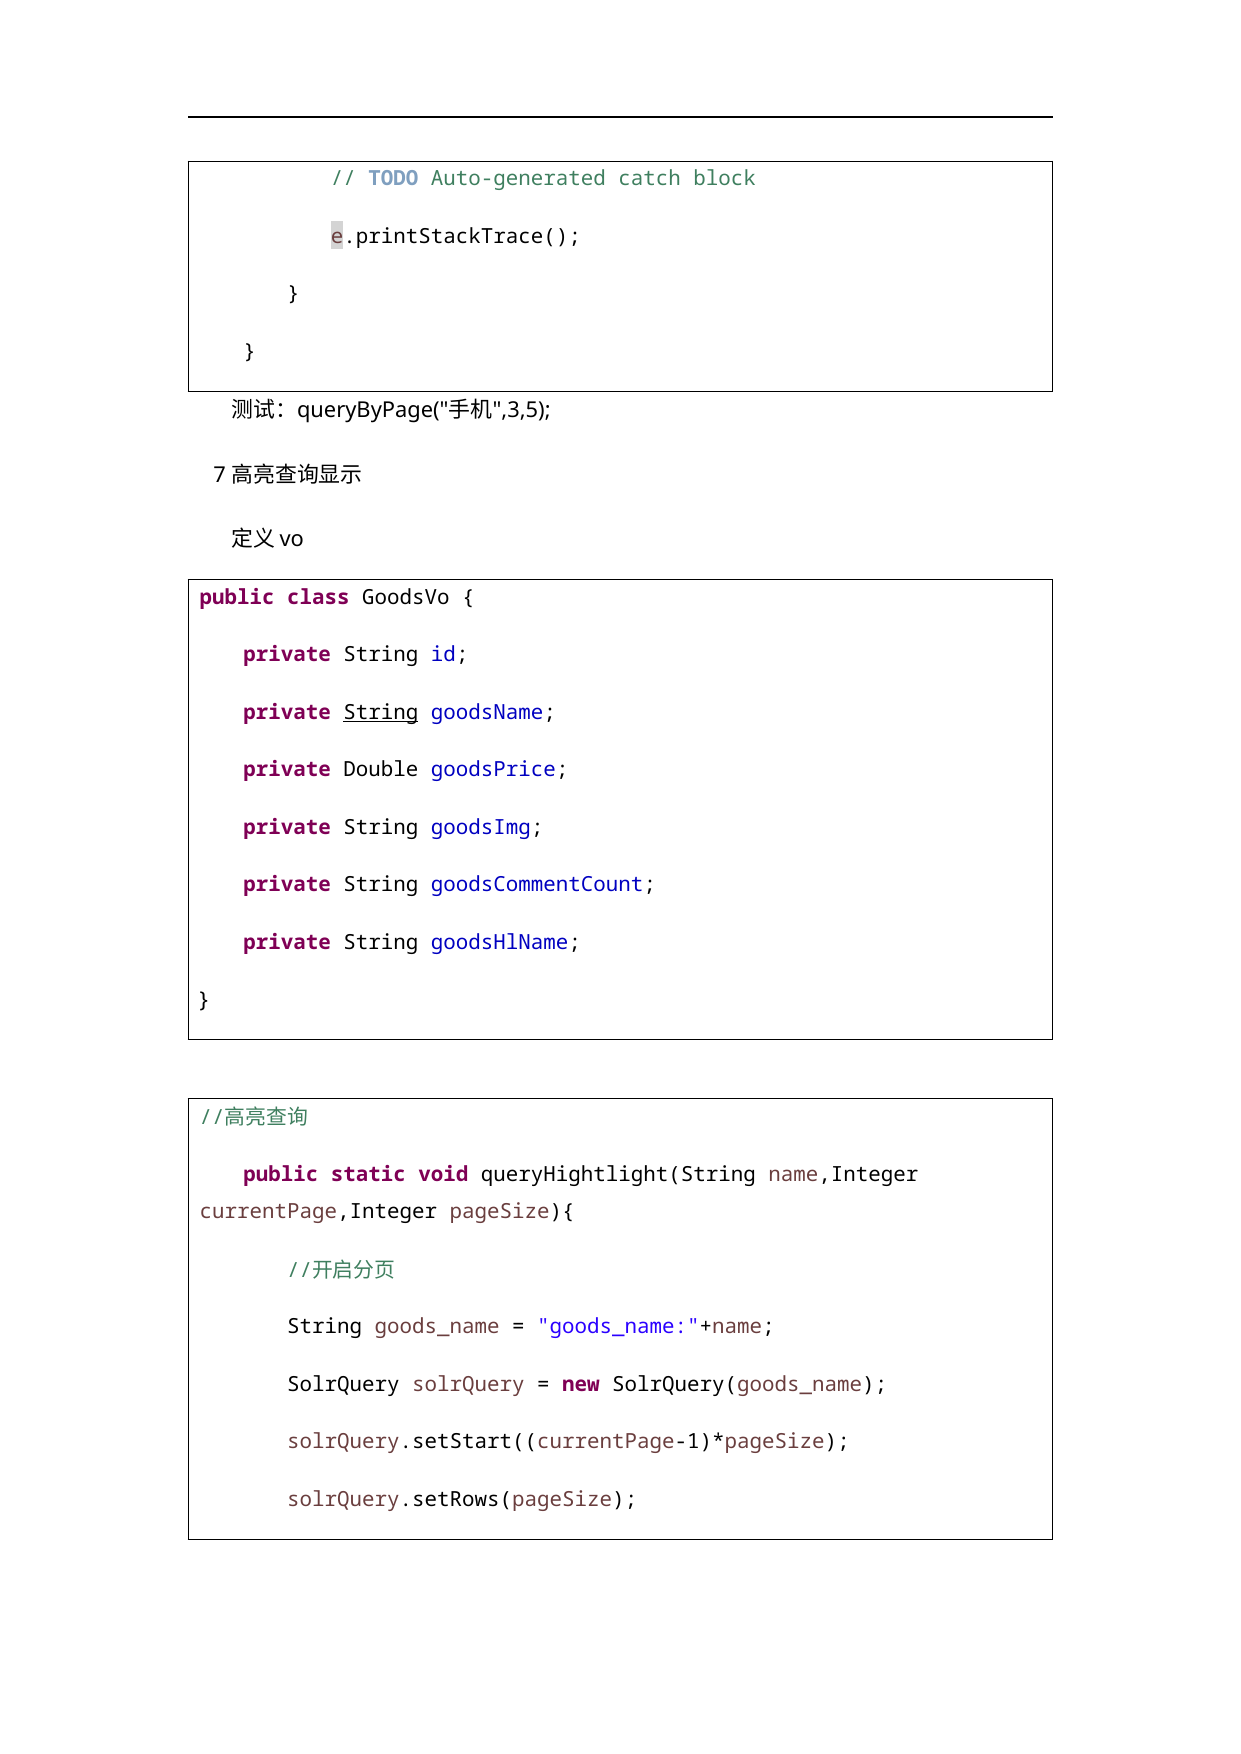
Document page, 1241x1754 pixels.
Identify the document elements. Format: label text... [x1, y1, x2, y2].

text 测试：queryByPage("手机",3,5); [187, 392, 1053, 425]
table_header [189, 162, 1052, 391]
subtitle 高亮查询显示 [187, 456, 1053, 489]
table_header public class GoodsVo { private String id; private String goodsName; private Double goodsPrice; private String goodsImg; private String goodsCommentCount; private String goodsHlName; } [189, 580, 1052, 1039]
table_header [189, 1099, 1052, 1539]
text 定义vo [187, 521, 1053, 553]
